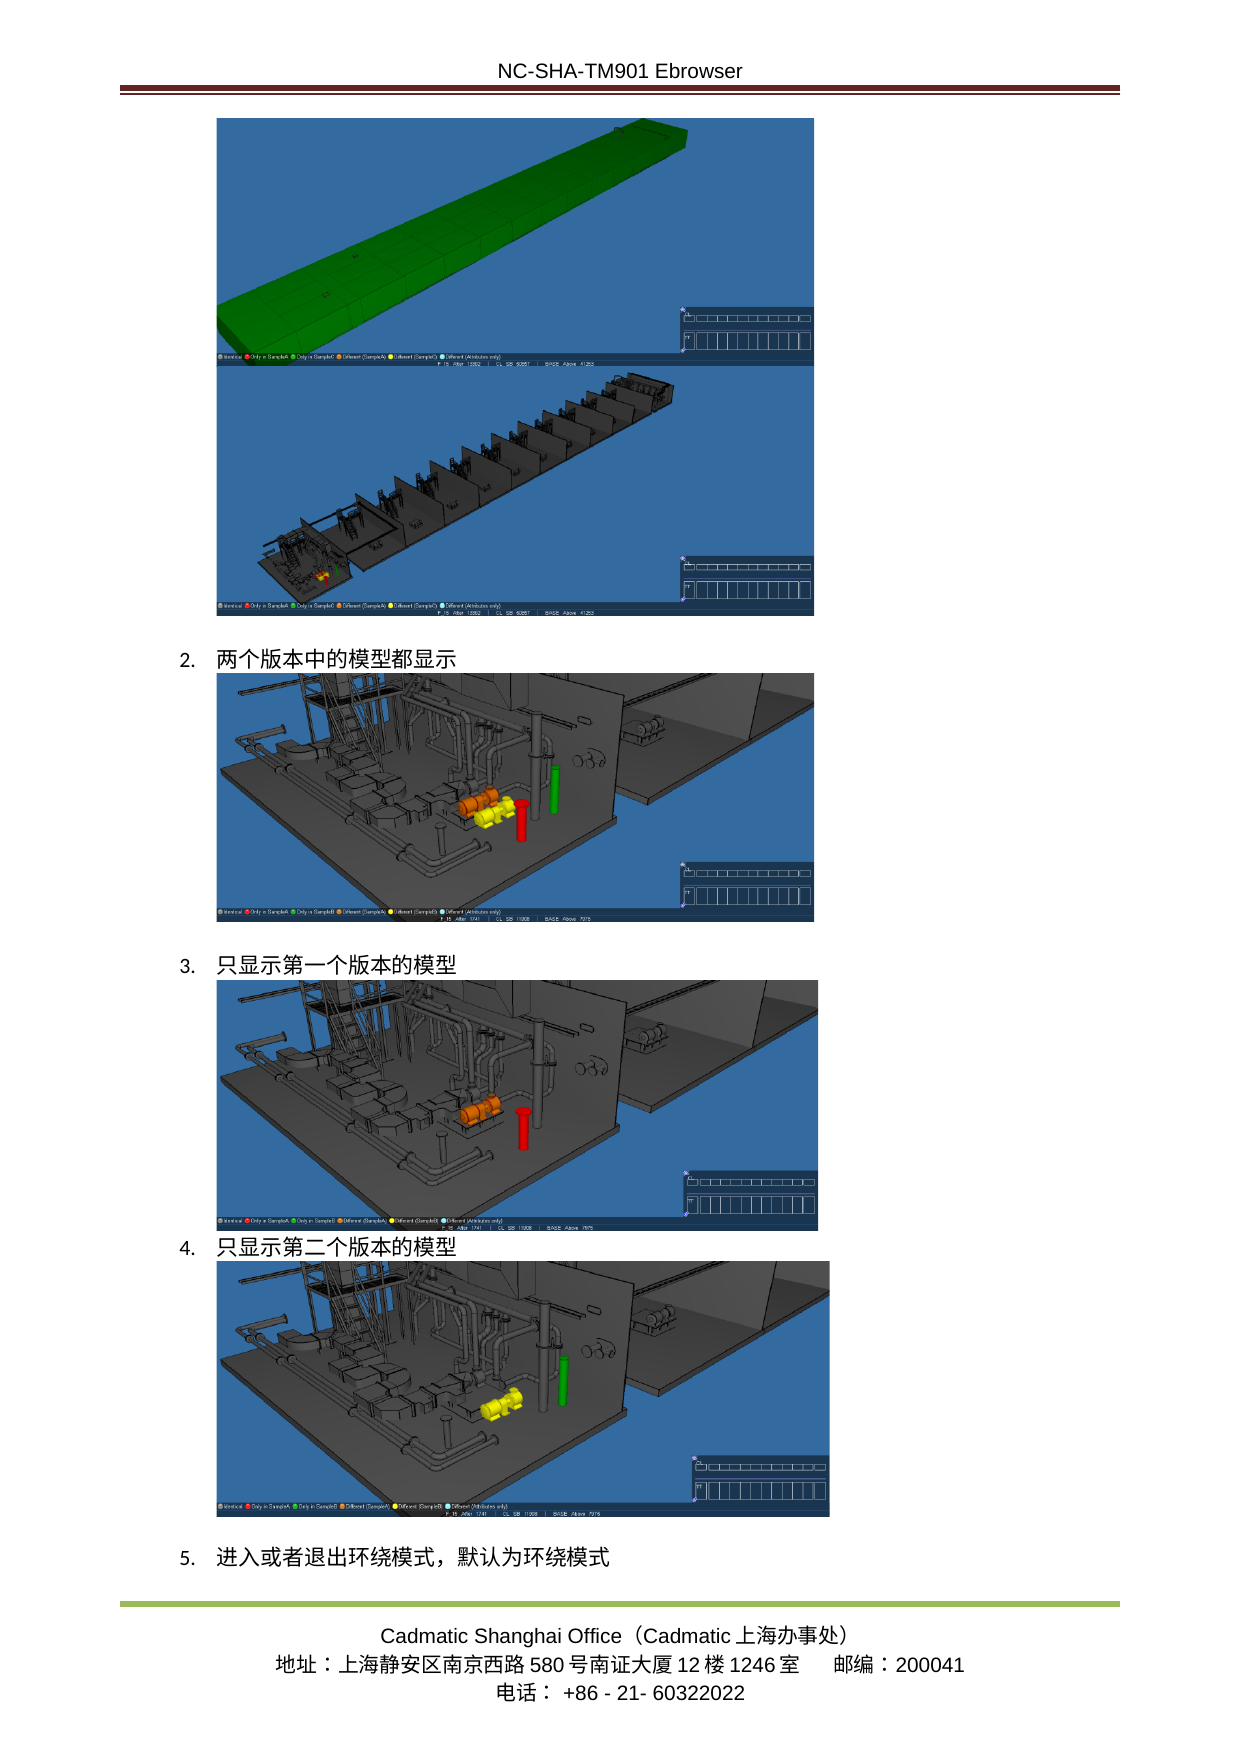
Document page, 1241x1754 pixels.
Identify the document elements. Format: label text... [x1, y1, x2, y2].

picture [216, 1261, 830, 1517]
picture [216, 118, 815, 616]
list 只显示第二个版本的模型 [179, 1230, 1120, 1262]
list 只显示第一个版本的模型 [179, 948, 1120, 980]
picture [216, 980, 819, 1231]
list 两个版本中的模型都显示 [179, 642, 1120, 673]
picture [216, 673, 815, 922]
list 进入或者退出环绕模式，默认为环绕模式 [179, 1540, 1120, 1572]
